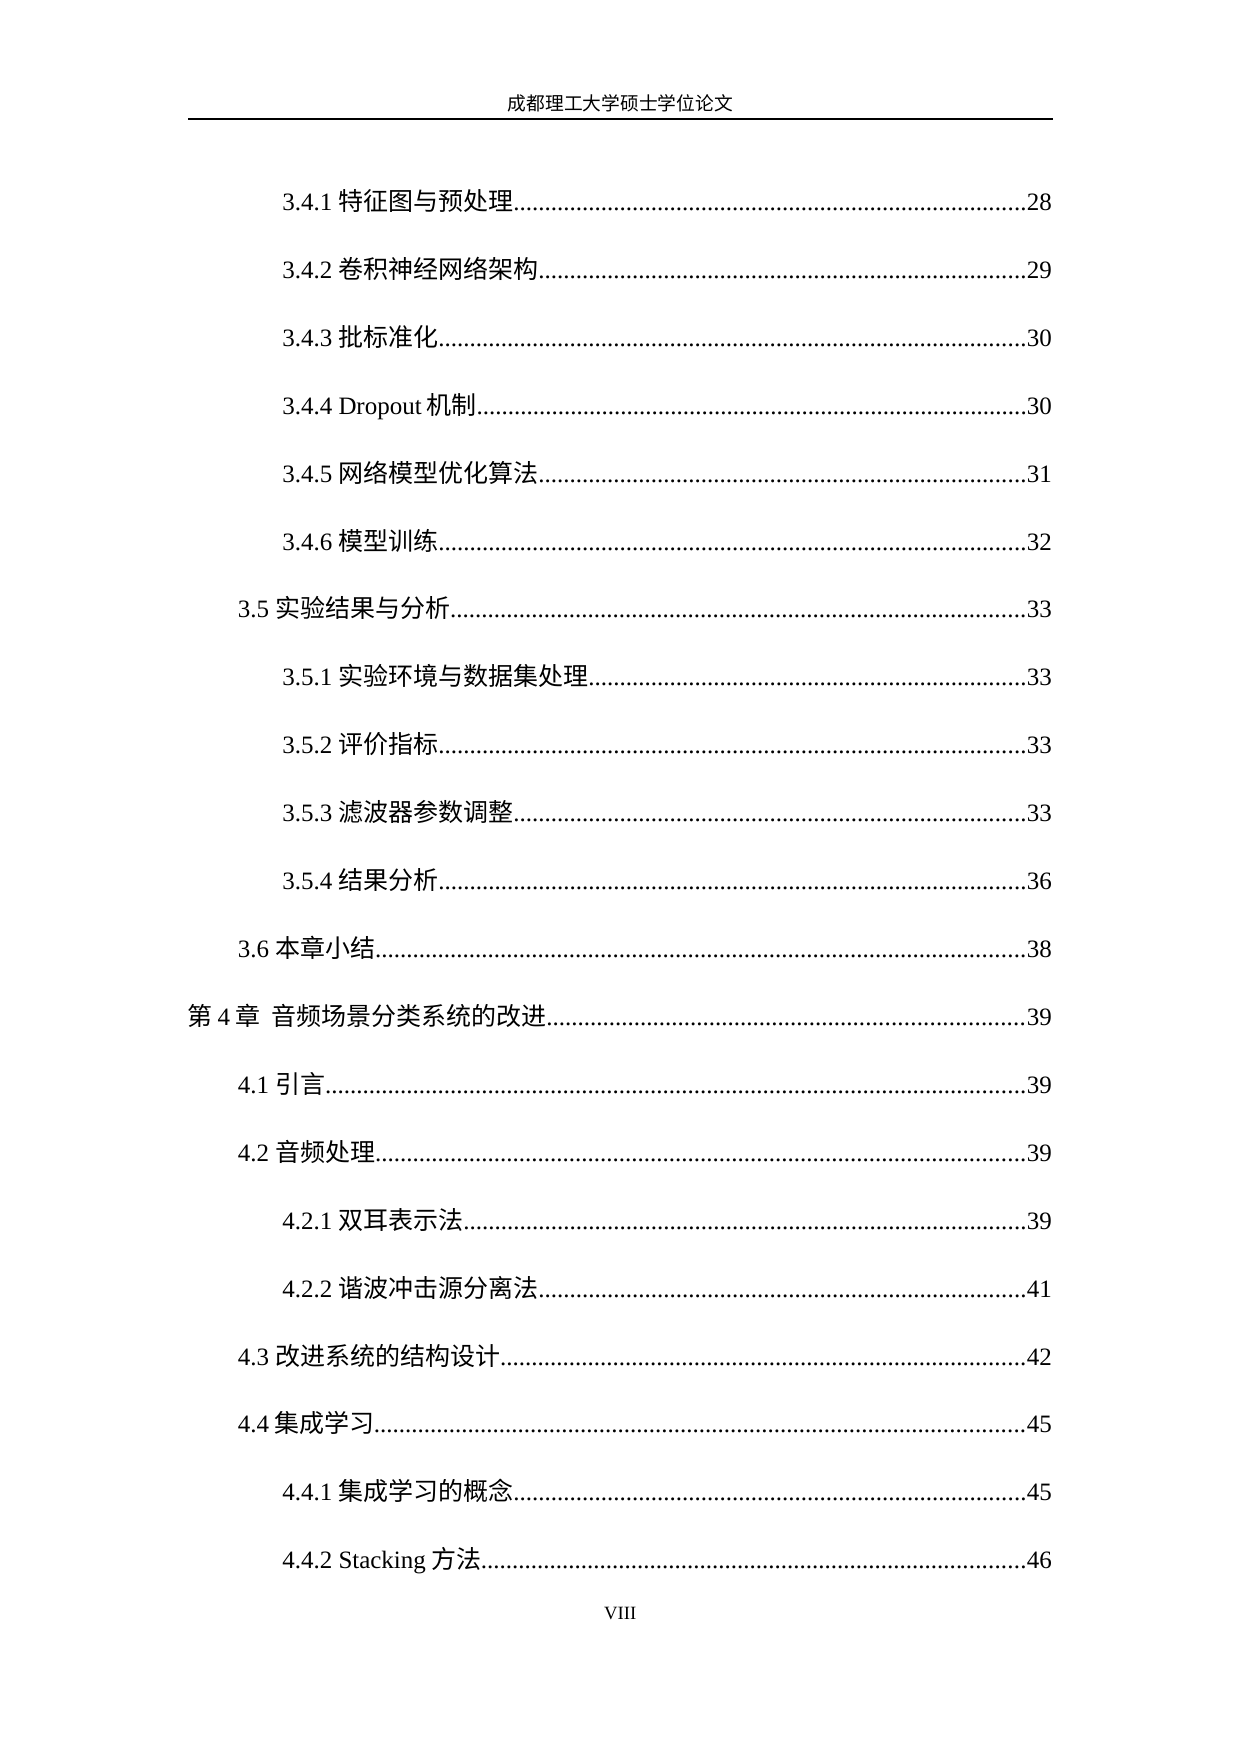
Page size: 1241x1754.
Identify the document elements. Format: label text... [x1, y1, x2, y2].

text 3.4.2 卷积神经网络架构 29 [282, 233, 1053, 301]
text 第4章 音频场景分类系统的改进 39 [187, 981, 1053, 1048]
text 3.4.5 网络模型优化算法 31 [282, 437, 1053, 505]
text 4.4.1 集成学习的概念 45 [282, 1456, 1053, 1524]
text 3.4.6 模型训练 32 [282, 505, 1053, 573]
text 4.4.2 Stacking方法 46 [282, 1524, 1053, 1592]
text 4.2.2 谐波冲击源分离法 41 [282, 1252, 1053, 1320]
text 3.4.3 批标准化 30 [282, 301, 1053, 369]
text 3.5 实验结果与分析 33 [238, 573, 1053, 641]
text 3.5.3 滤波器参数调整 33 [282, 777, 1053, 845]
text 3.4.1 特征图与预处理 28 [282, 166, 1053, 233]
text 3.5.2 评价指标 33 [282, 709, 1053, 777]
text 4.2 音频处理 39 [238, 1116, 1053, 1184]
text 3.5.1 实验环境与数据集处理 33 [282, 641, 1053, 709]
text 4.1 引言 39 [238, 1048, 1053, 1116]
text 4.4集成学习 45 [238, 1388, 1053, 1456]
text 3.5.4 结果分析 36 [282, 845, 1053, 913]
text 3.6 本章小结 38 [238, 913, 1053, 981]
text 4.3 改进系统的结构设计 42 [238, 1320, 1053, 1388]
text 3.4.4 Dropout机制 30 [282, 369, 1053, 437]
text 4.2.1 双耳表示法 39 [282, 1184, 1053, 1252]
